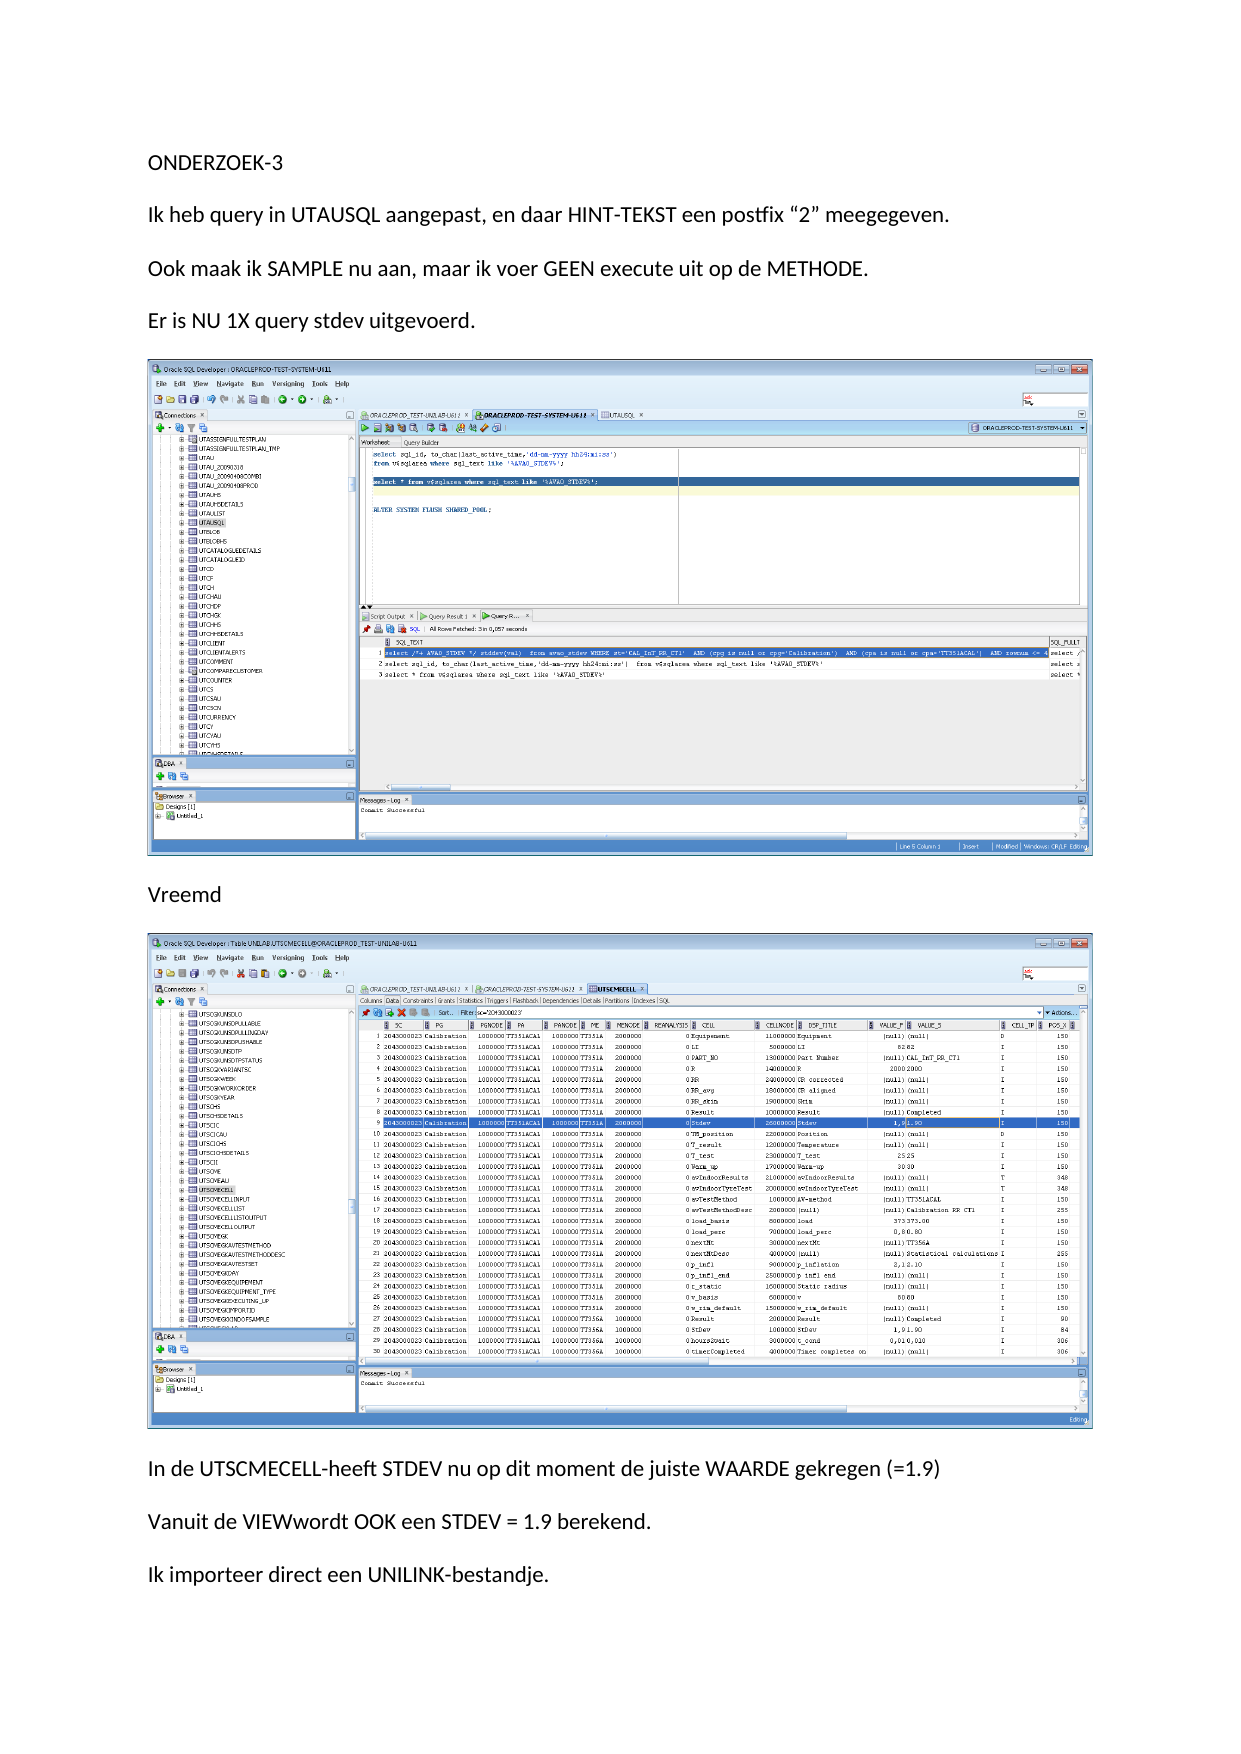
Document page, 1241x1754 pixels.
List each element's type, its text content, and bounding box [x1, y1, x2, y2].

picture [147, 933, 1093, 1429]
text Vanuit de VIEWwordt OOK een STDEV = 1.9 berekend. [148, 1507, 1093, 1535]
text Ik importeer direct een UNILINK-bestandje. [148, 1560, 1093, 1588]
text Er is NU 1X query stdev uitgevoerd. [148, 307, 1093, 335]
text In de UTSCMECELL-heeft STDEV nu op dit moment de juiste WAARDE gekregen (=1.9) [148, 1454, 1093, 1482]
text Ook maak ik SAMPLE nu aan, maar ik voer GEEN execute uit op de METHODE. [148, 254, 1093, 282]
picture [147, 359, 1093, 856]
text ONDERZOEK-3 [148, 148, 1093, 176]
text Vreemd [148, 880, 1093, 908]
text Ik heb query in UTAUSQL aangepast, en daar HINT-TEKST een postfix “2” meegegeven. [148, 201, 1093, 229]
